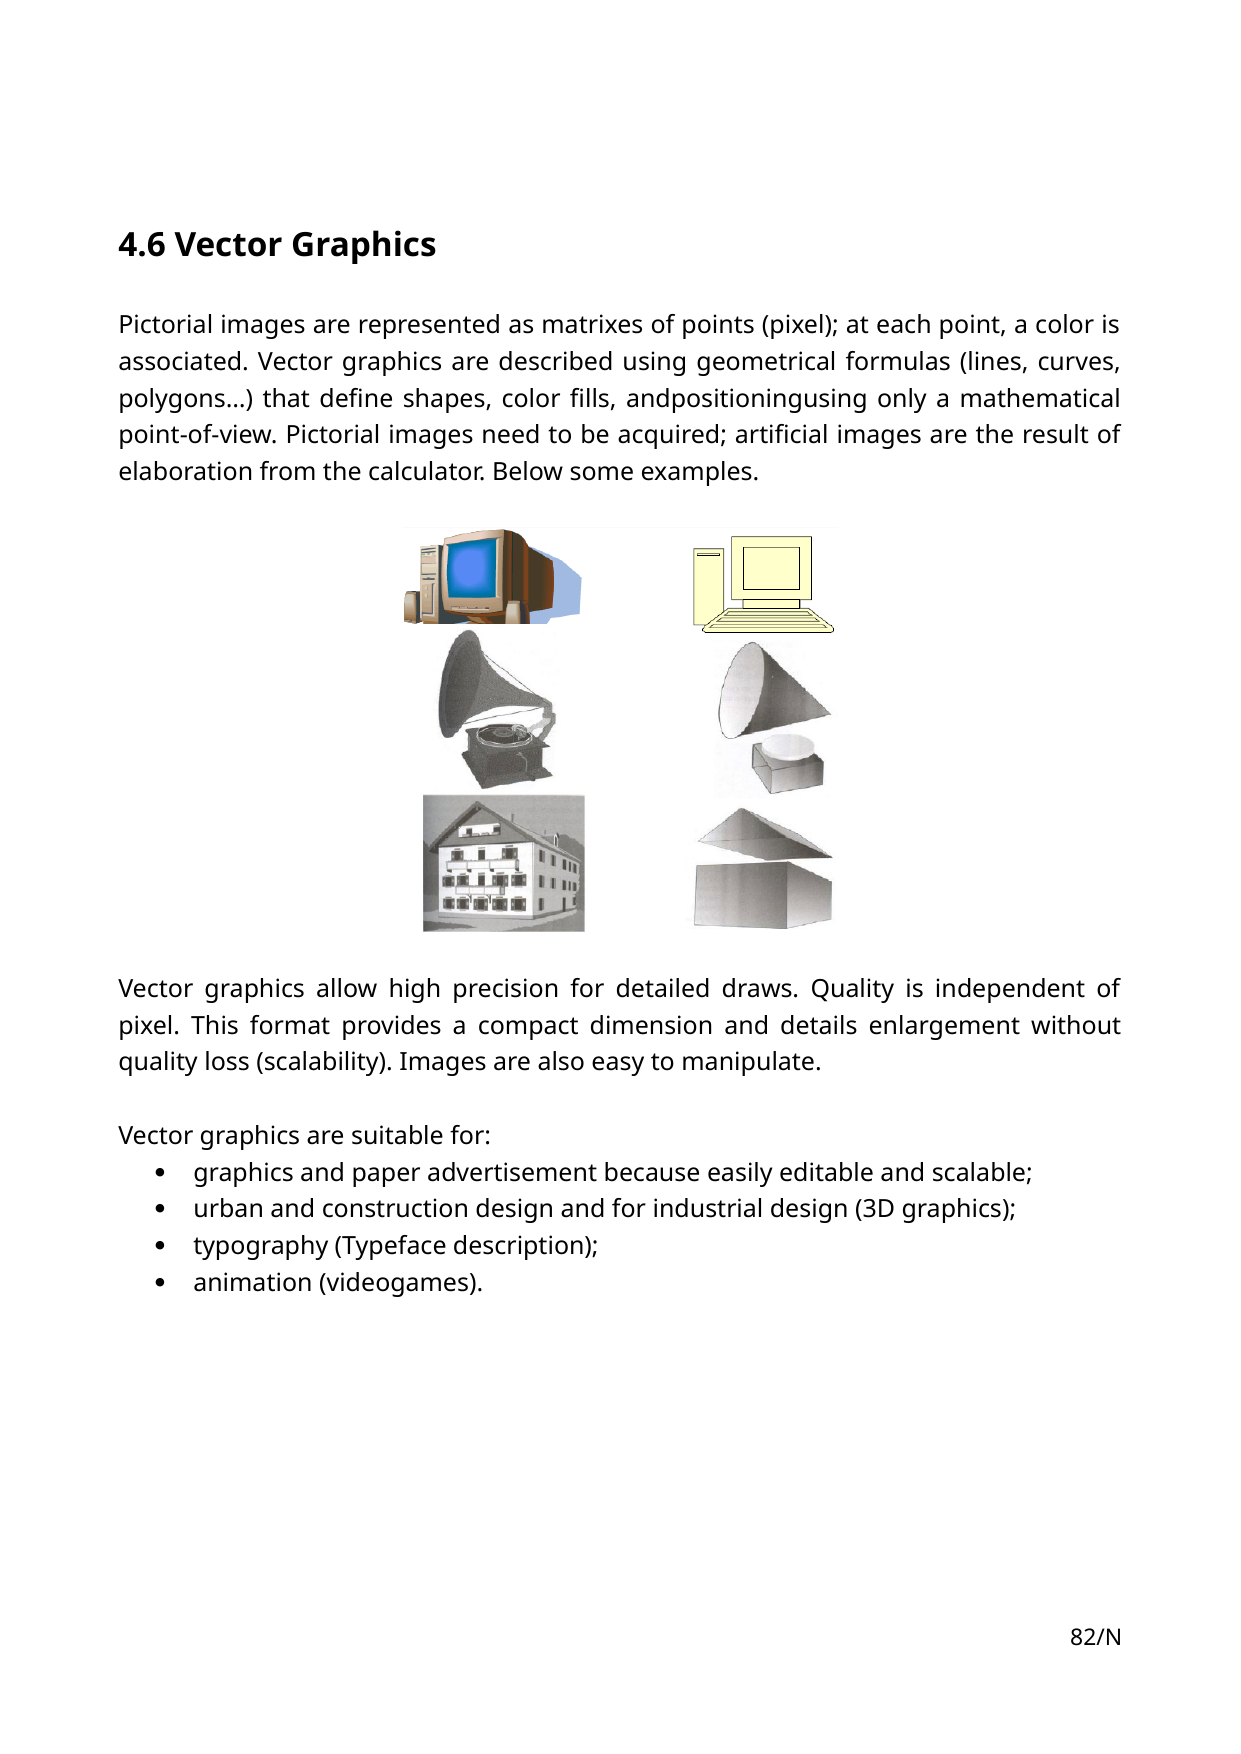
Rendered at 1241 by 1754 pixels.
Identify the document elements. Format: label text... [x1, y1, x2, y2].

picture [402, 527, 839, 932]
text Vector graphics are suitable for: [118, 1118, 1122, 1152]
subtitle 4.6 Vector Graphics [118, 221, 1122, 267]
text Vector graphics allow high precision for detailed draws. Quality is independent of pixel. This format provides a compact dimension and details enlargement without quality loss (scalability). Images are also easy to manipulate. [118, 971, 1122, 1078]
list animation (videogames). [156, 1265, 1122, 1299]
list graphics and paper advertisement because easily editable and scalable; [156, 1154, 1122, 1188]
list typography (Typeface description); [156, 1228, 1122, 1262]
text Pictorial images are represented as matrixes of points (pixel); at each point, a color is associated. Vector graphics are described using geometrical formulas (lines, curves, polygons…) that define shapes, color fills, andpositioningusing only a mathematical point-of-view. Pictorial images need to be acquired; artificial images are the result of elaboration from the calculator. Below some examples. [118, 307, 1122, 488]
list urban and construction design and for industrial design (3D graphics); [156, 1191, 1122, 1225]
